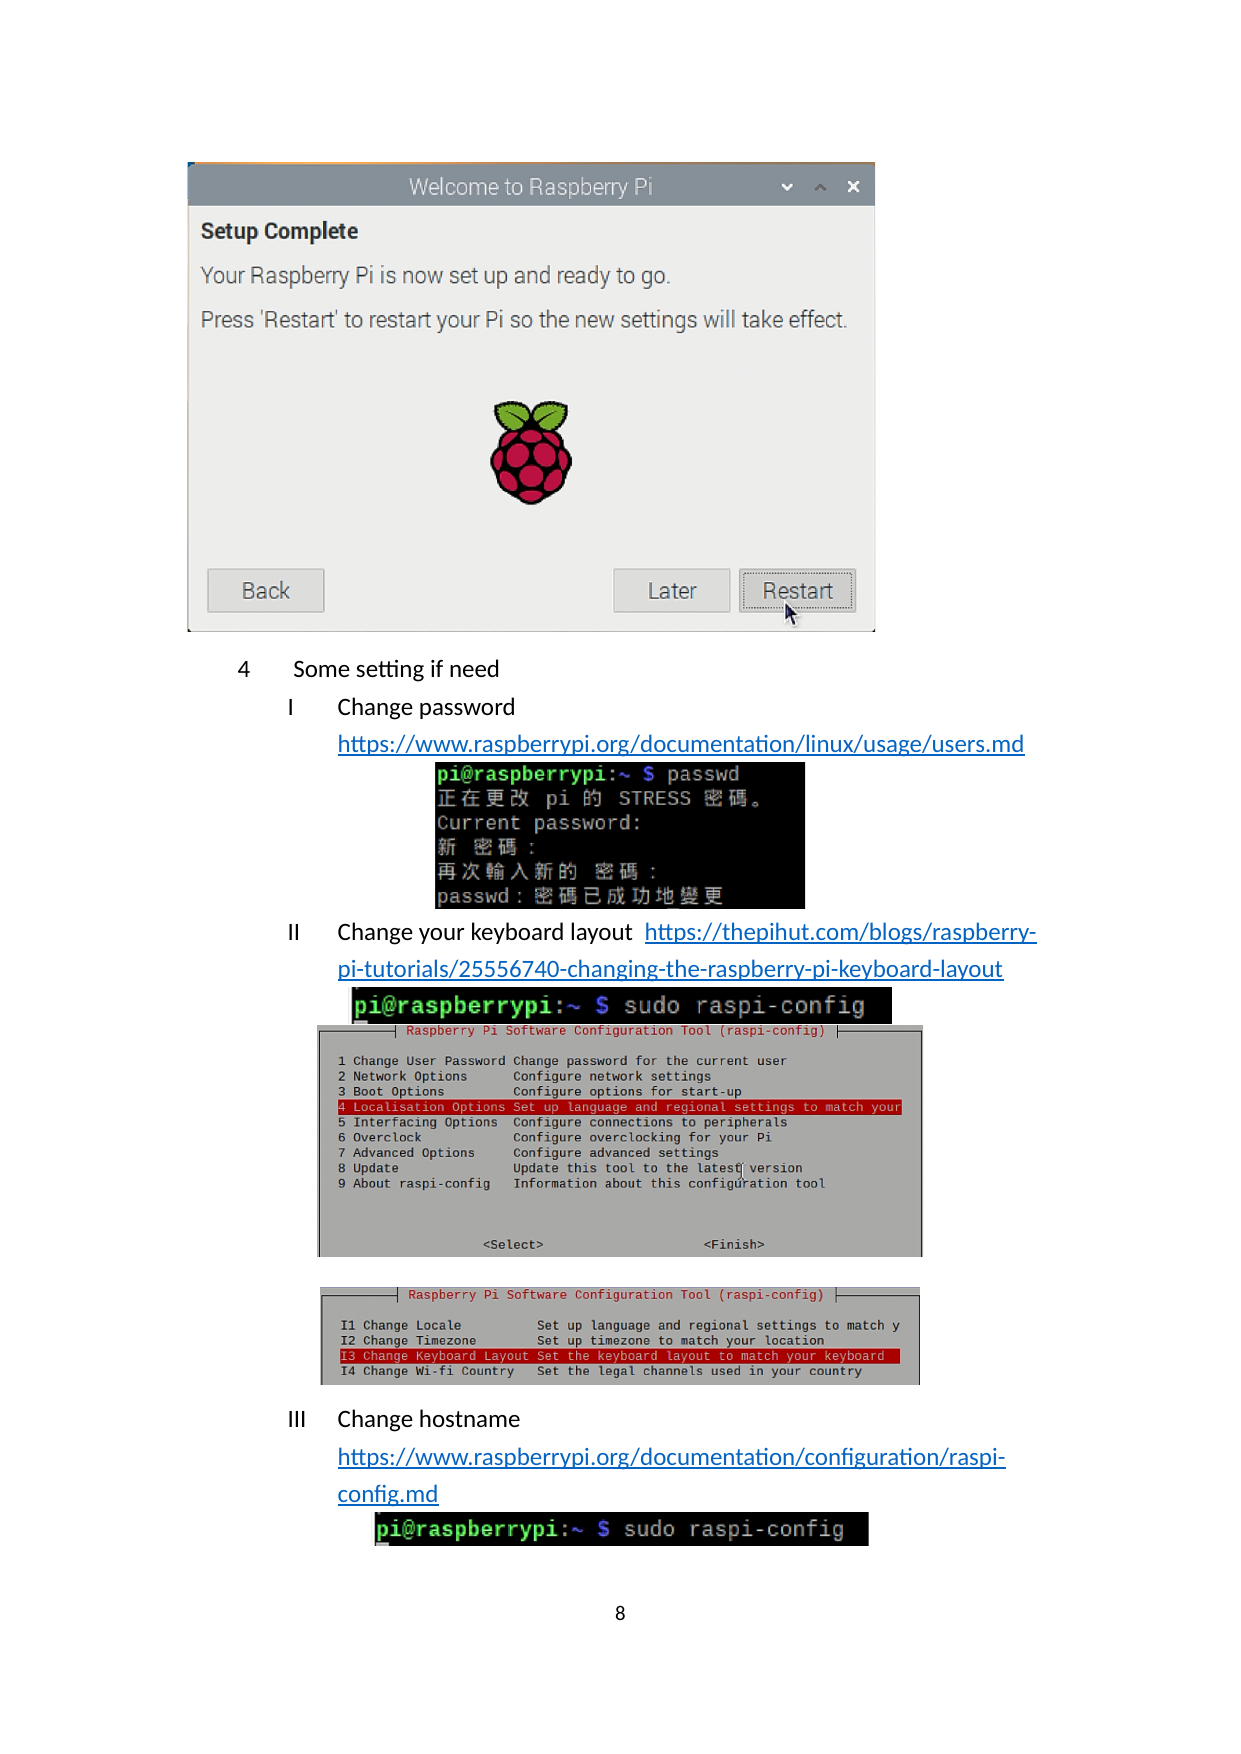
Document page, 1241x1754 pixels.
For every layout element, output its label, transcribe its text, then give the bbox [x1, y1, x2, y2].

list Some setting if need [237, 650, 1053, 687]
picture [187, 162, 876, 632]
picture [317, 1025, 924, 1257]
picture [371, 1512, 869, 1546]
picture [348, 987, 892, 1024]
picture [435, 762, 806, 909]
list Change your keyboard layout https://thepihut.com/blogs/raspberry-pi-tutorials/25556740-changing-the-raspberry-pi-keyboard-layout [287, 912, 1053, 987]
picture [320, 1287, 920, 1385]
list Change hostname https://www.raspberrypi.org/documentation/configuration/raspi-config.md [287, 1400, 1053, 1512]
list Change password https://www.raspberrypi.org/documentation/linux/usage/users.md [287, 687, 1053, 762]
